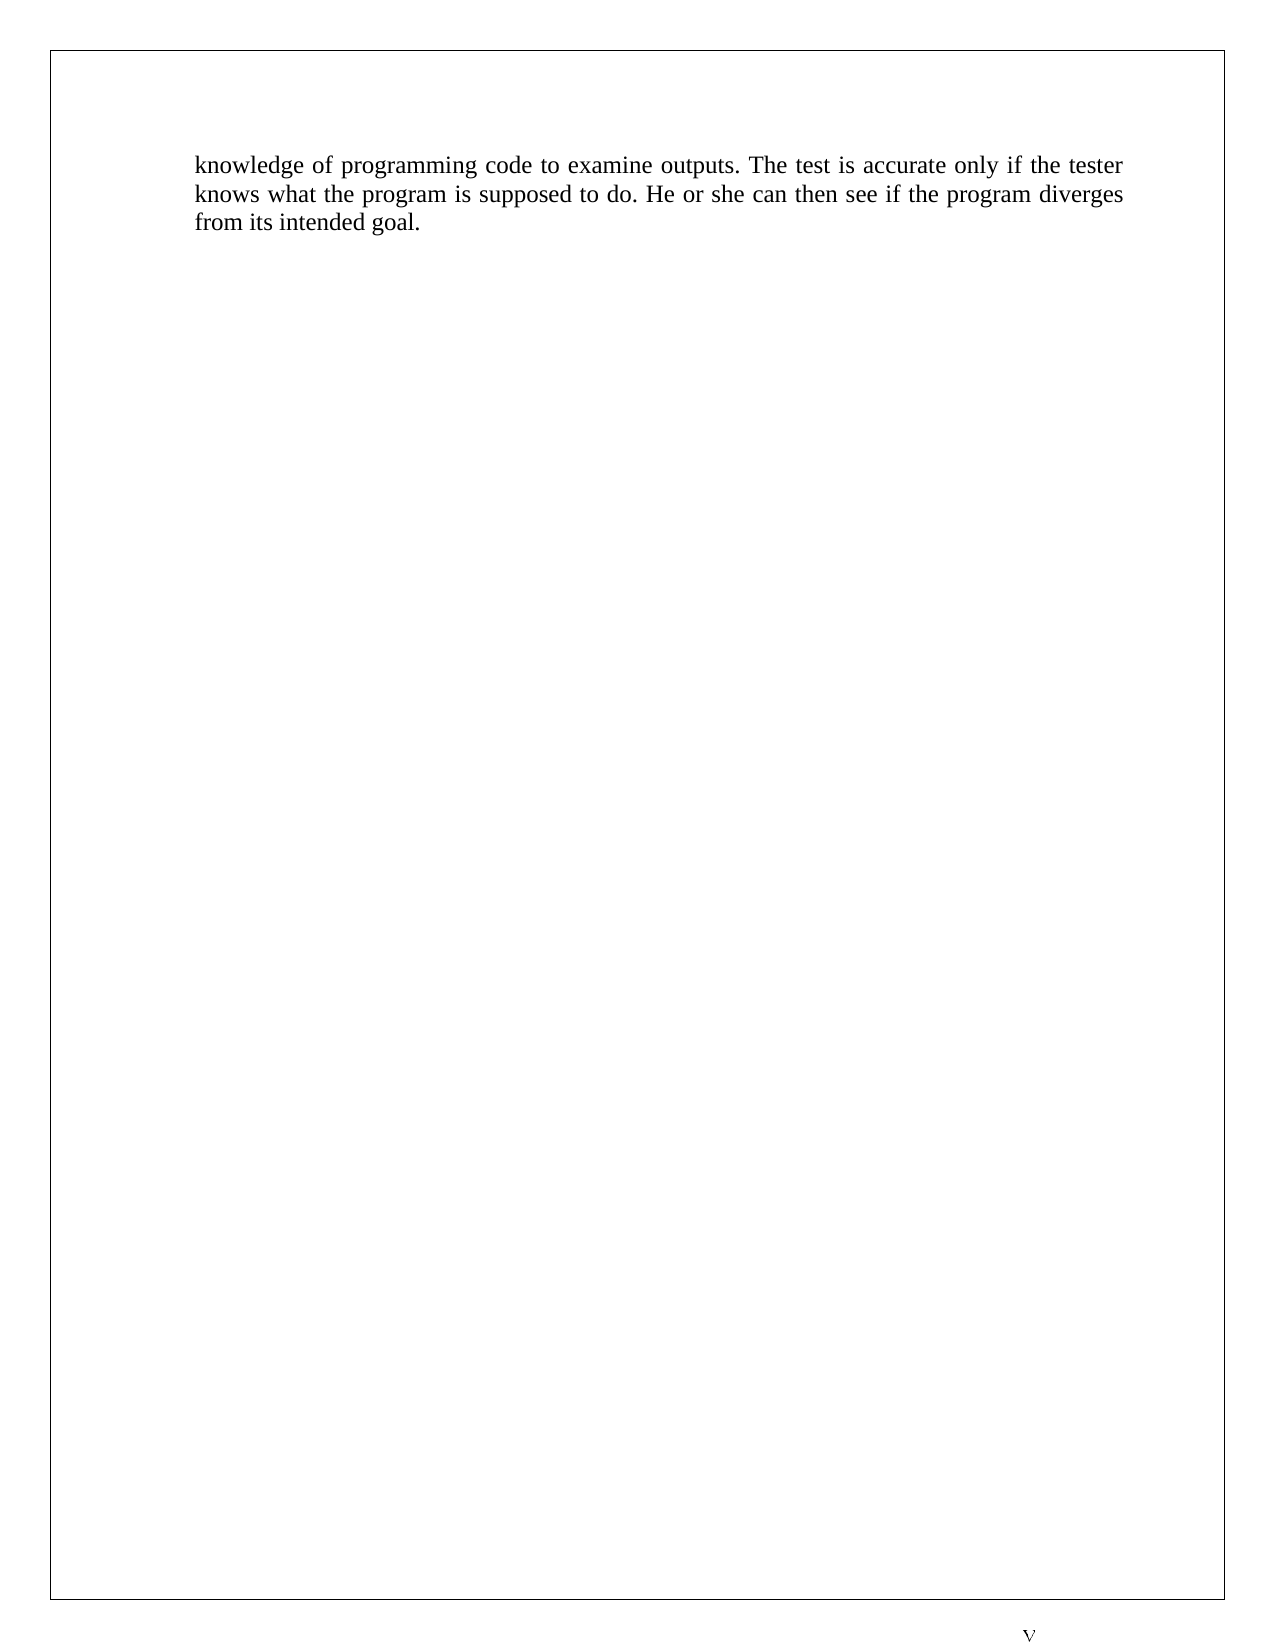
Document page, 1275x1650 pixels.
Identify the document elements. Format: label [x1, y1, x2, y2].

picture [1022, 1630, 1035, 1642]
list [157, 150, 1125, 236]
